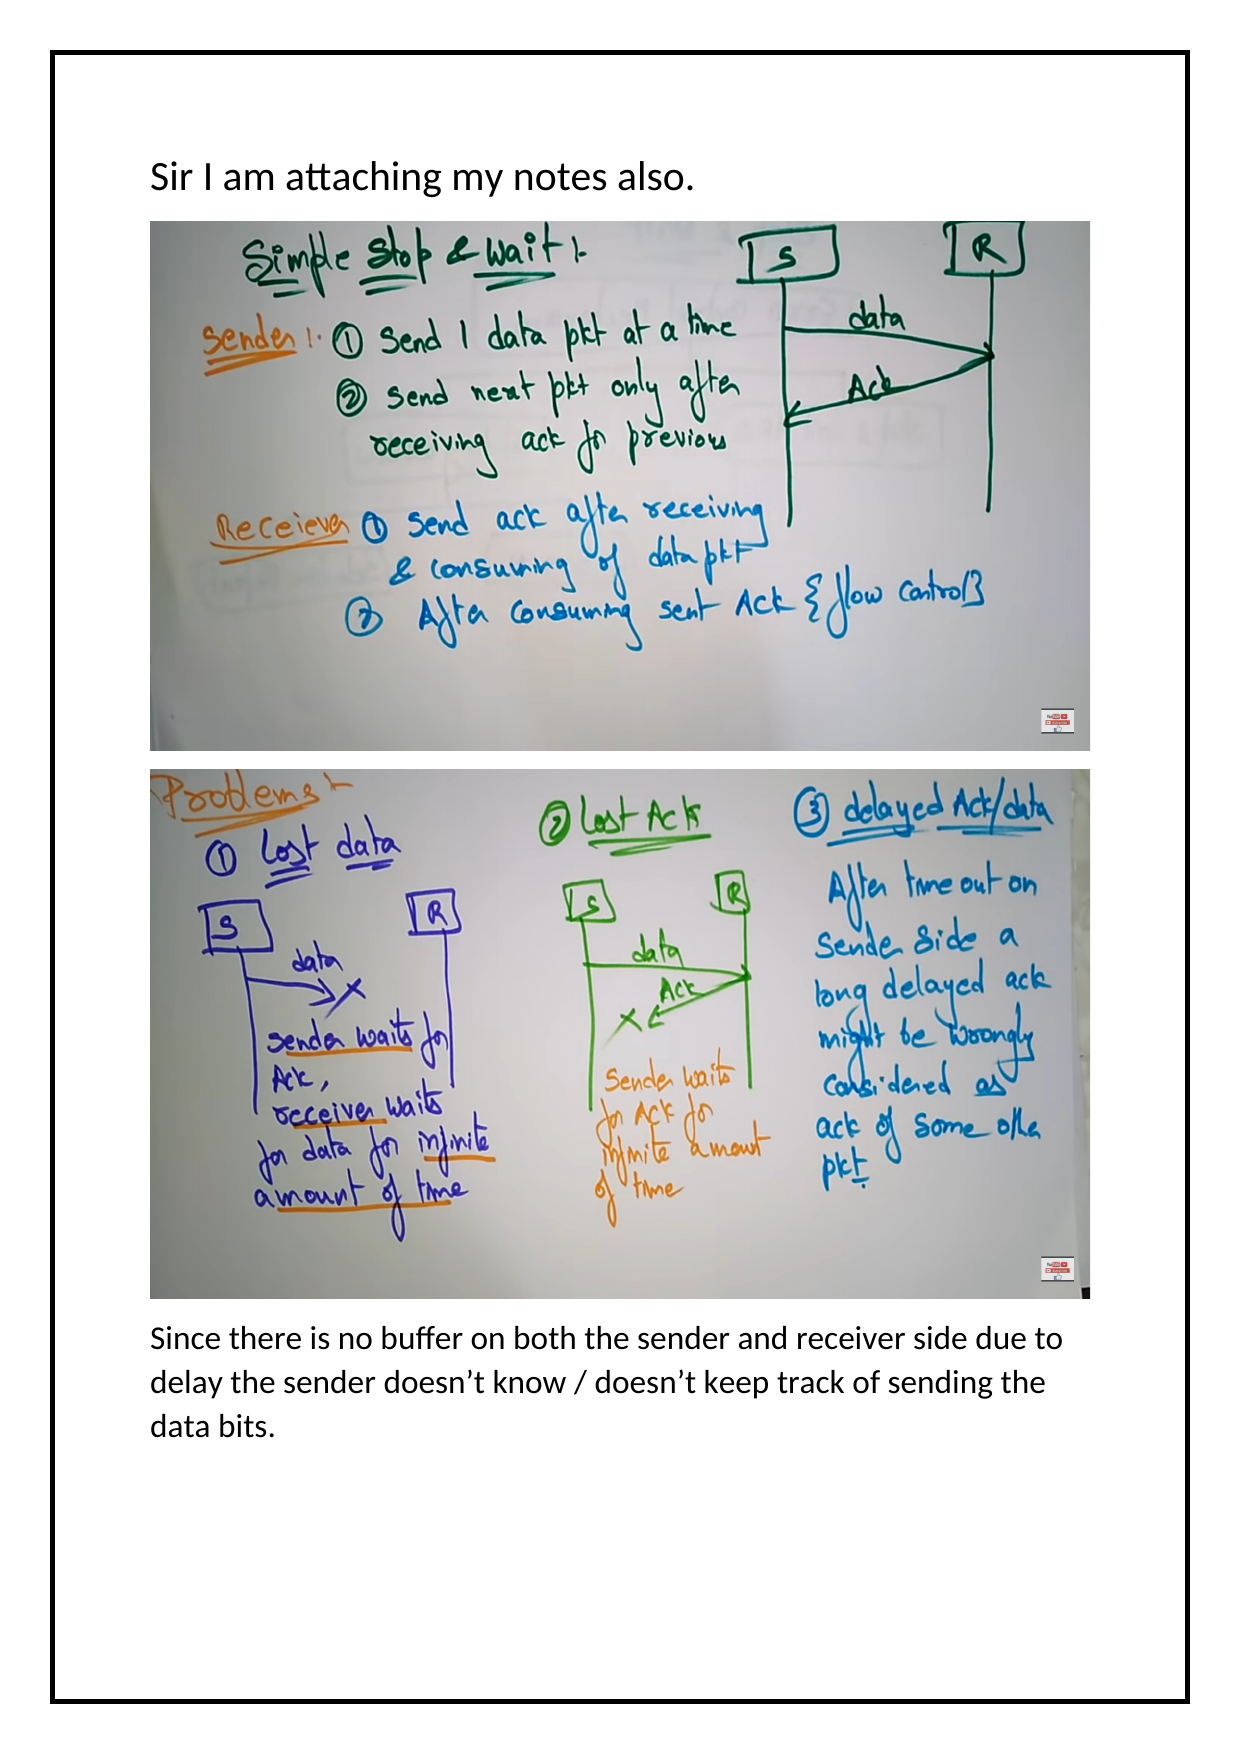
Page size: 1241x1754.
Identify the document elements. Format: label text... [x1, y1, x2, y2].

picture [150, 769, 1091, 1299]
text Since there is no buffer on both the sender and receiver side due to delay the sender doesn’t know / doesn’t keep track of sending the data bits. [150, 1317, 1090, 1446]
picture [150, 221, 1091, 751]
text Sir I am attaching my notes also. [150, 150, 1090, 201]
